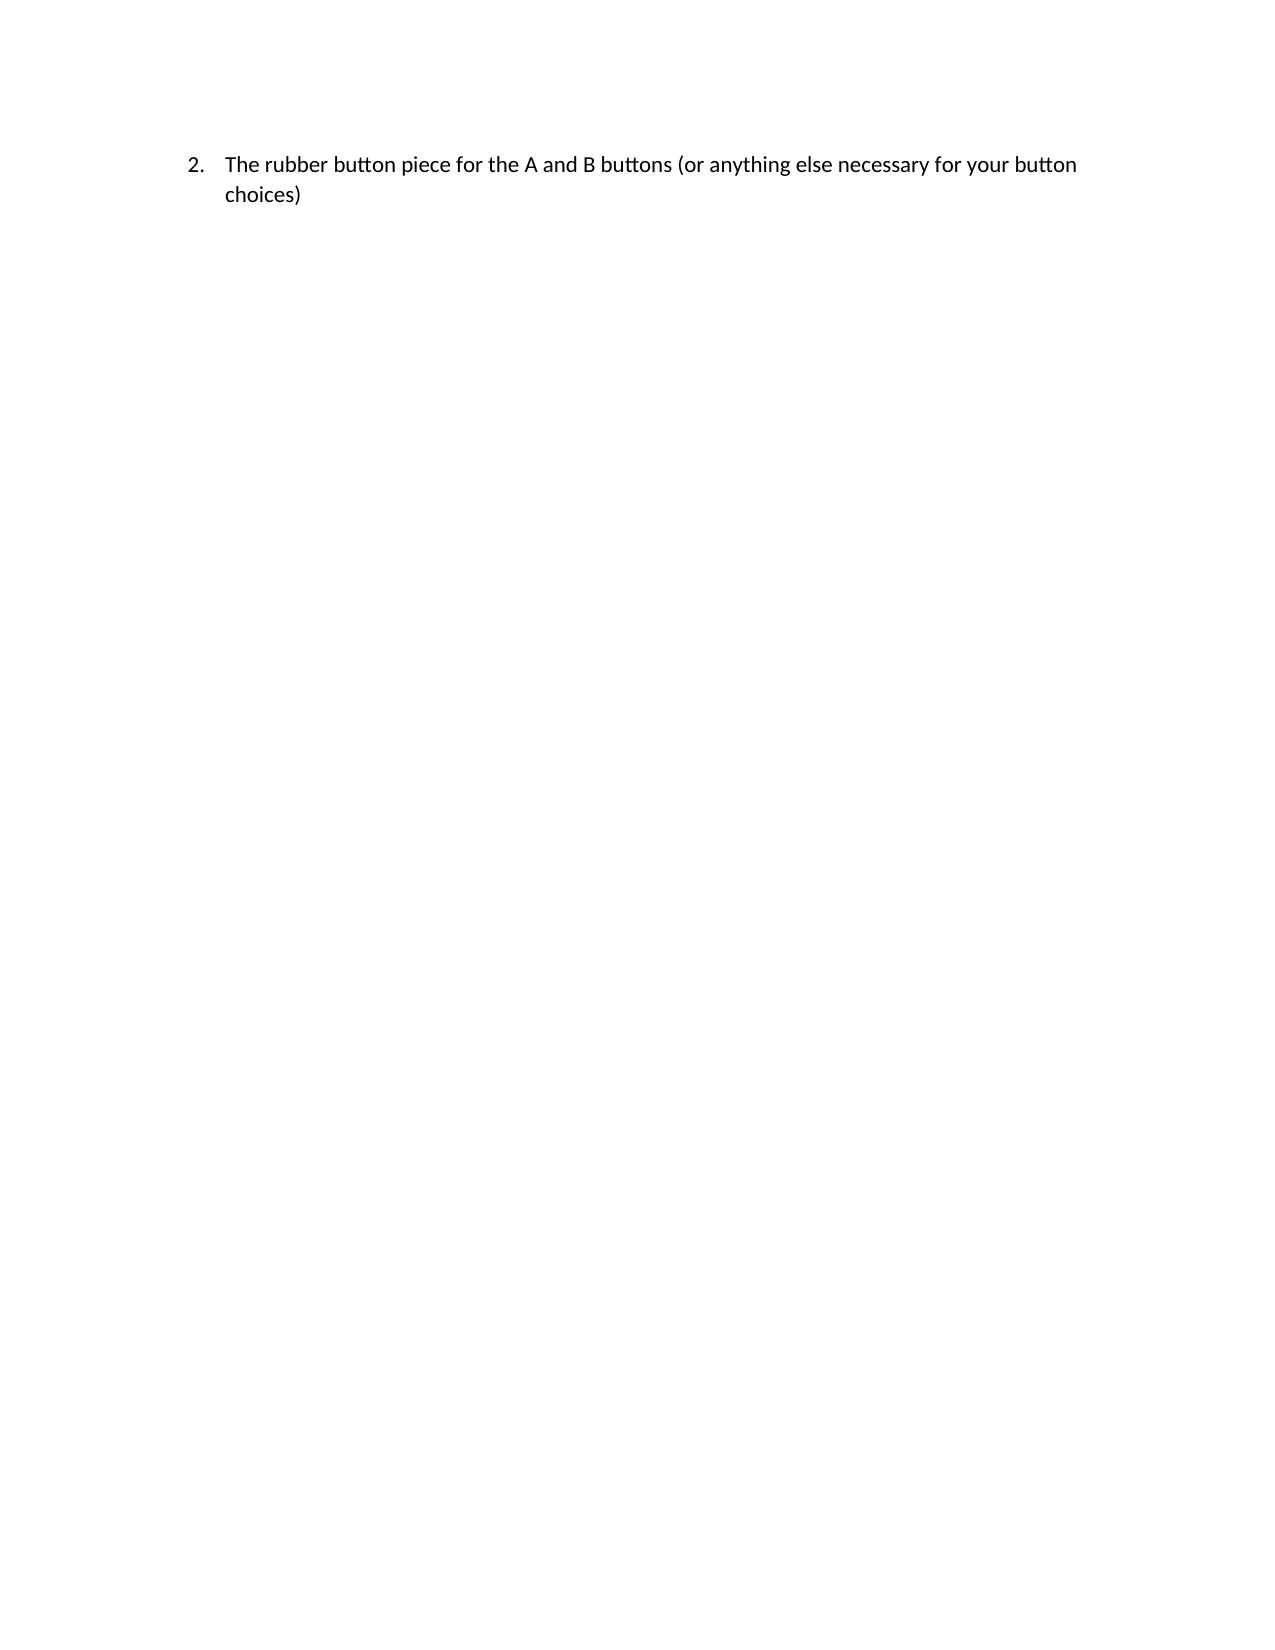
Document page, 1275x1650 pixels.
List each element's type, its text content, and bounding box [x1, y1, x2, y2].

list The rubber button piece for the A and B buttons (or anything else necessary for your button choices) [187, 150, 1125, 208]
